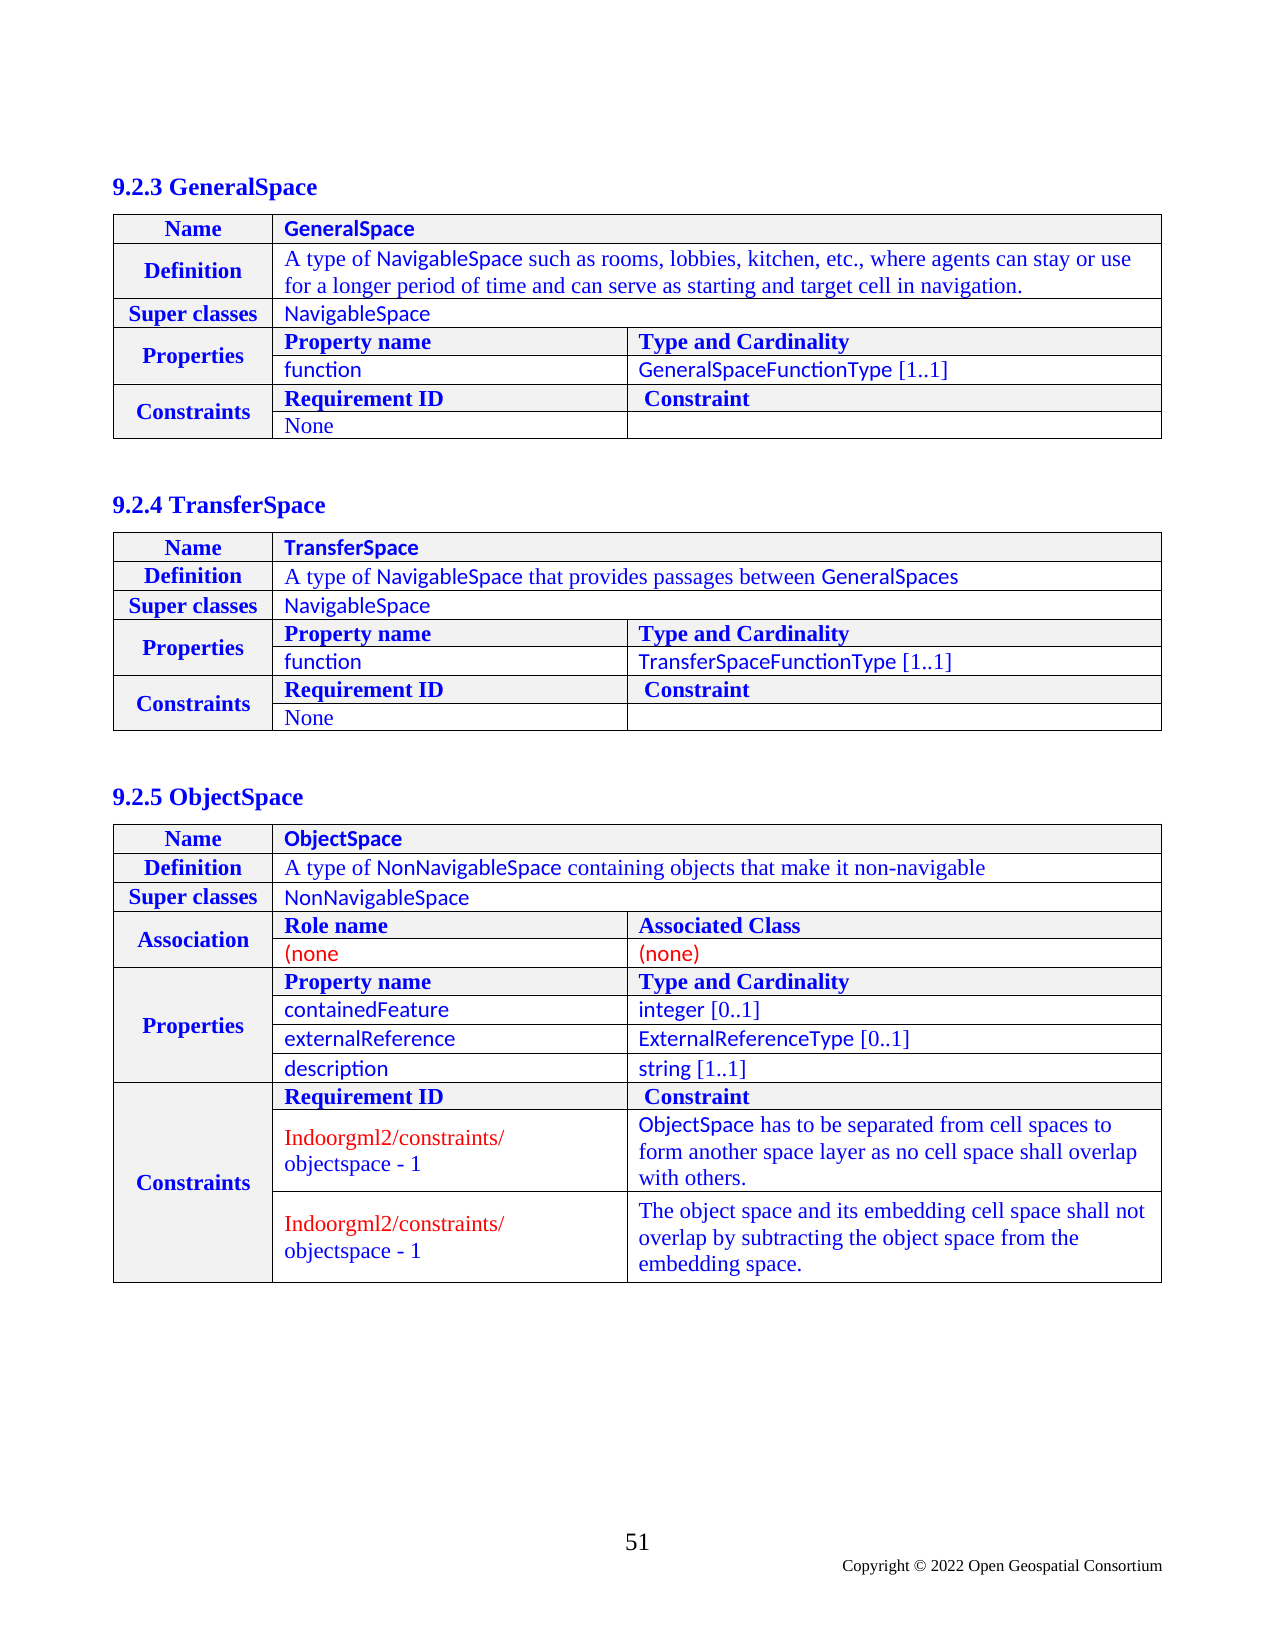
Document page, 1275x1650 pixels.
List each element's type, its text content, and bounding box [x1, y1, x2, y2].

table_cell Indoorgml2/constraints/ objectspace - 1 [273, 1110, 627, 1191]
table_cell Indoorgml2/constraints/ objectspace - 1 [273, 1192, 627, 1282]
table_cell string [1..1] [628, 1054, 1161, 1082]
table_cell Type and Cardinality [628, 968, 1161, 994]
table_cell Constraint [628, 385, 1161, 411]
table_cell Constraints [114, 676, 272, 730]
table_cell Type and Cardinality [628, 328, 1161, 354]
table_cell Definition [114, 854, 272, 882]
table_cell Properties [114, 968, 272, 1082]
table_cell Definition [114, 562, 272, 590]
table_header Name [114, 825, 272, 852]
table_cell A type of NavigableSpace that provides passages between GeneralSpaces [273, 562, 1161, 590]
table_cell Association [114, 912, 272, 967]
subtitle TransferSpace [112, 493, 1162, 519]
table_cell [628, 704, 1161, 730]
table_cell Constraints [114, 1083, 272, 1282]
table_cell None [273, 412, 627, 438]
table_cell Properties [114, 620, 272, 675]
table_header TransferSpace [273, 533, 1161, 561]
subtitle ObjectSpace [112, 785, 1162, 811]
table_cell description [273, 1054, 627, 1082]
table_cell integer [0..1] [628, 996, 1161, 1023]
table_cell The object space and its embedding cell space shall not overlap by subtracting the object space from the embedding space. [628, 1192, 1161, 1282]
table_header GeneralSpace [273, 215, 1161, 243]
table_cell Requirement ID [273, 1083, 627, 1109]
table_cell externalReference [273, 1025, 627, 1053]
table_cell TransferSpaceFunctionType [1..1] [628, 647, 1161, 675]
table_cell Definition [114, 244, 272, 298]
table_cell Constraint [628, 676, 1161, 703]
table_cell Properties [114, 328, 272, 383]
table_cell A type of NonNavigableSpace containing objects that make it non-navigable [273, 854, 1161, 882]
table_cell Property name [273, 620, 627, 646]
table_cell A type of NavigableSpace such as rooms, lobbies, kitchen, etc., where agents can stay or use for a longer period of time and can serve as starting and target cell in navigation. [273, 244, 1161, 298]
table_cell Property name [273, 328, 627, 354]
table_cell Property name [273, 968, 627, 994]
table_cell NavigableSpace [273, 299, 1161, 327]
table_cell None [273, 704, 627, 730]
table_cell GeneralSpaceFunctionType [1..1] [628, 356, 1161, 383]
table_cell (none [273, 939, 627, 967]
table_cell Super classes [114, 883, 272, 911]
table_cell Role name [273, 912, 627, 938]
subtitle GeneralSpace [112, 175, 1162, 201]
table_cell Constraints [114, 385, 272, 438]
table_cell Associated Class [628, 912, 1161, 938]
table_cell Type and Cardinality [628, 620, 1161, 646]
table_cell ObjectSpace has to be separated from cell spaces to form another space layer as no cell space shall overlap with others. [628, 1110, 1161, 1191]
table_cell (none) [628, 939, 1161, 967]
table_header ObjectSpace [273, 825, 1161, 852]
table_cell Constraint [628, 1083, 1161, 1109]
table_cell function [273, 647, 627, 675]
table_cell ExternalReferenceType [0..1] [628, 1025, 1161, 1053]
table_header Name [114, 533, 272, 561]
table_header Name [114, 215, 272, 243]
table_cell [628, 412, 1161, 438]
table_cell Requirement ID [273, 676, 627, 703]
table_cell containedFeature [273, 996, 627, 1023]
table_cell Super classes [114, 591, 272, 619]
table_cell Requirement ID [273, 385, 627, 411]
table_cell Super classes [114, 299, 272, 327]
table_cell NavigableSpace [273, 591, 1161, 619]
table_cell function [273, 356, 627, 383]
table_cell NonNavigableSpace [273, 883, 1161, 911]
